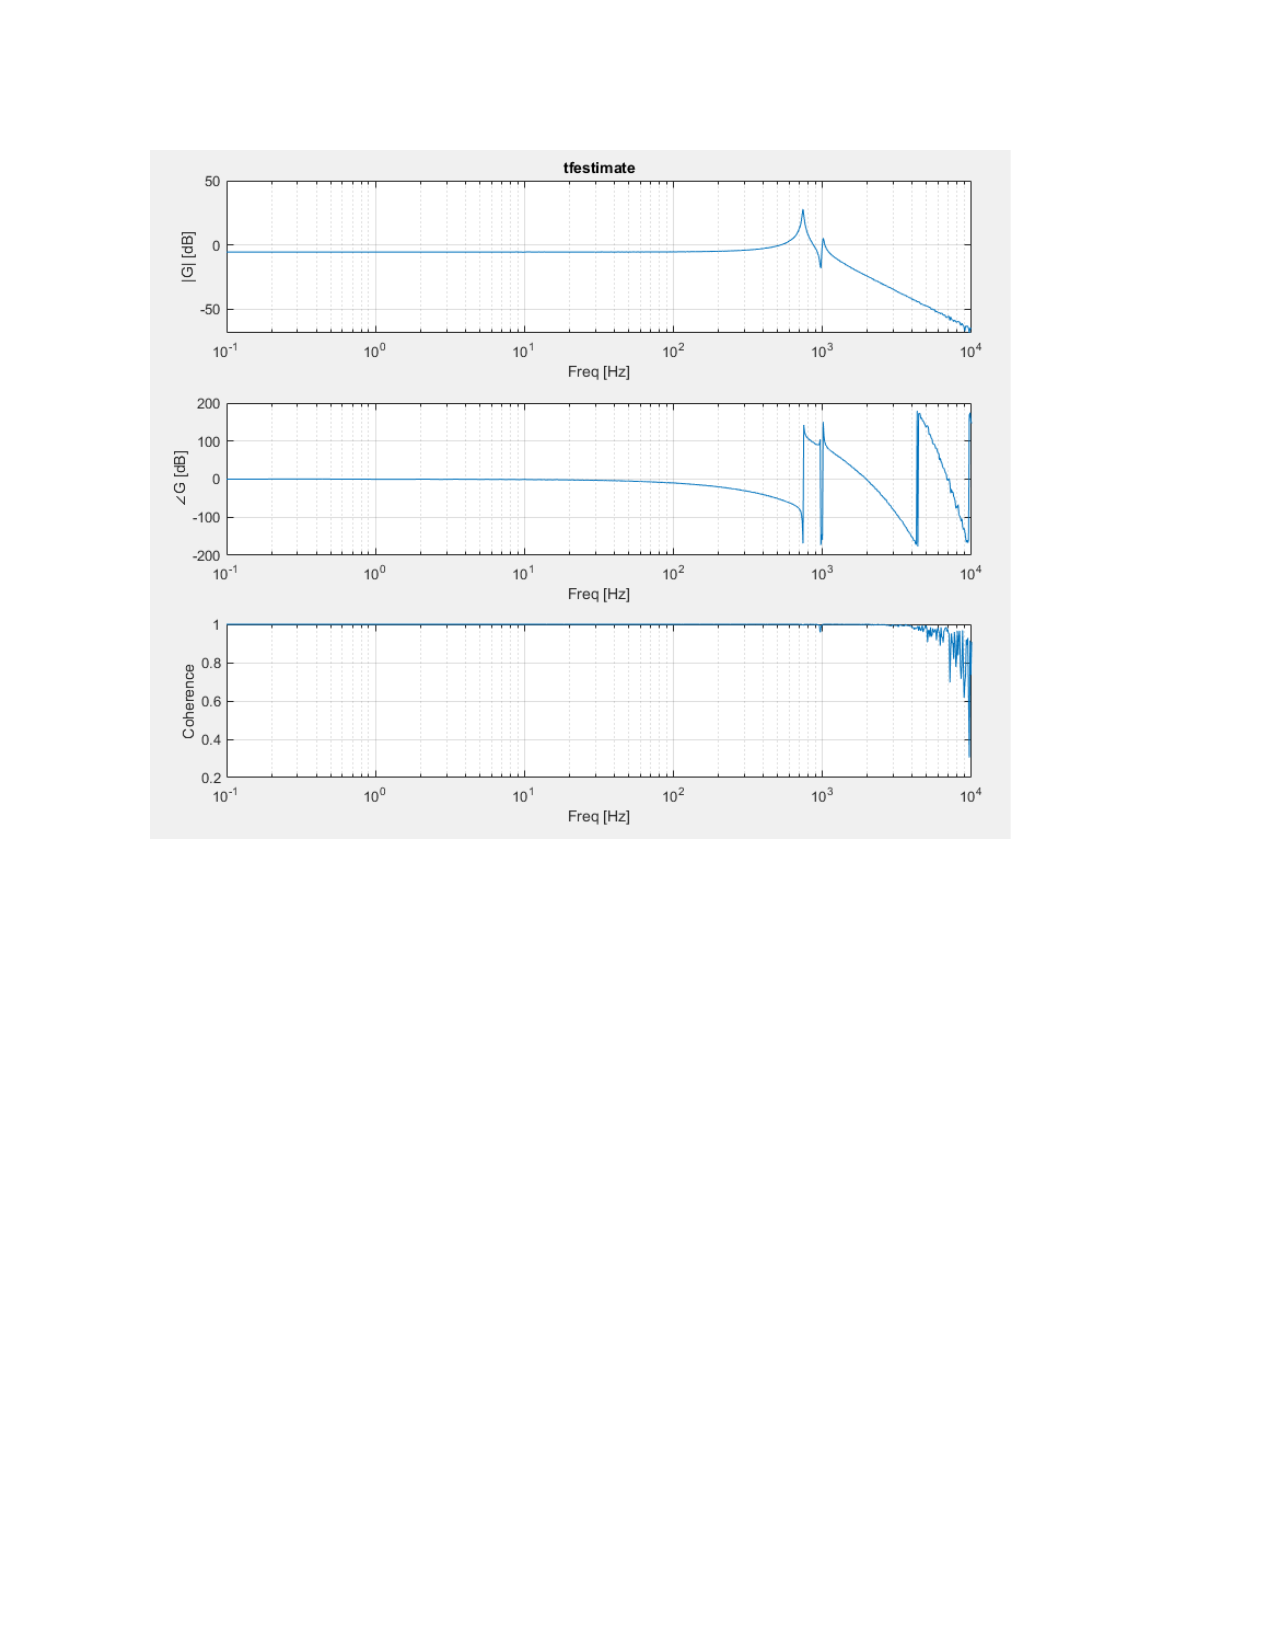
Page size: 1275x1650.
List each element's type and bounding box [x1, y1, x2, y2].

picture [150, 150, 1011, 839]
